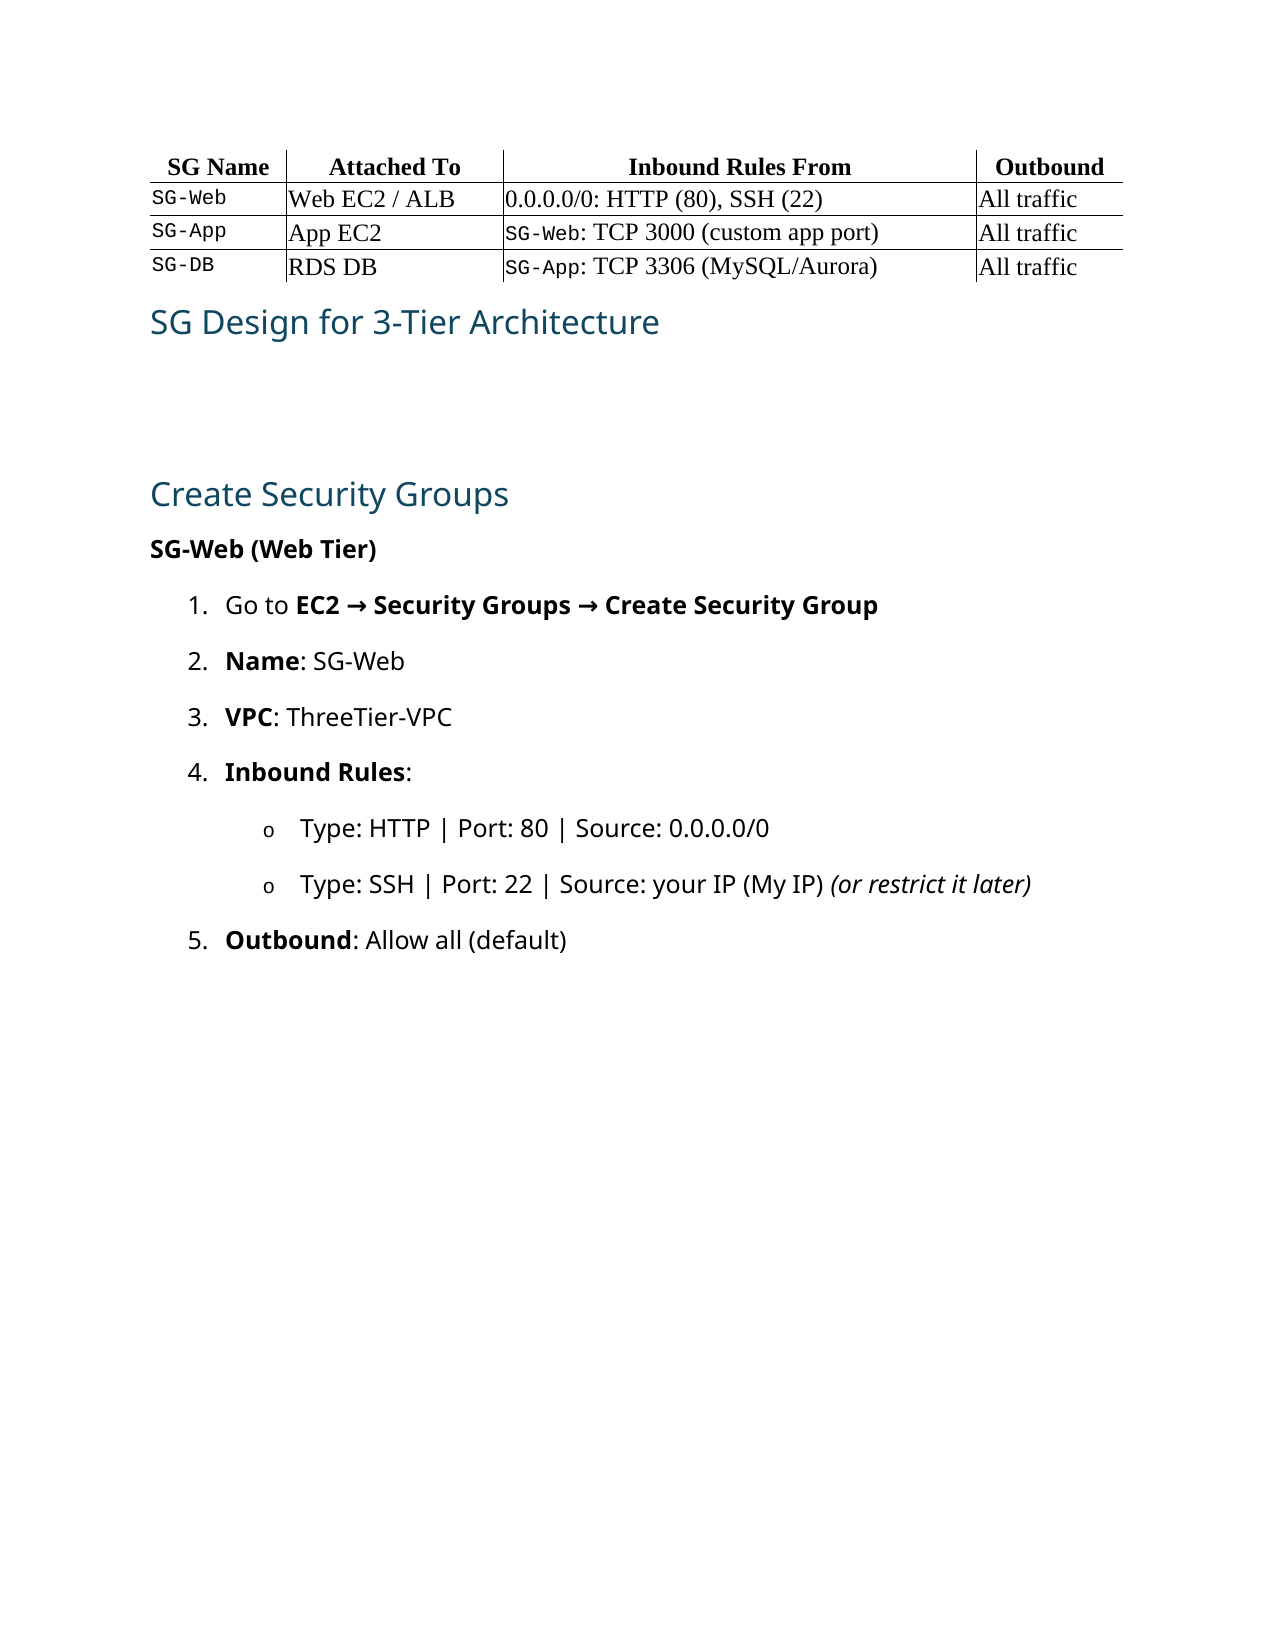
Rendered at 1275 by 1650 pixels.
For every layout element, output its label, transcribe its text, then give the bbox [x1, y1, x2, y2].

subtitle SG Design for 3-Tier Architecture [150, 299, 1125, 344]
list Inbound Rules: [187, 755, 1125, 789]
table_cell SG-App [150, 216, 286, 248]
table_cell All traffic [977, 216, 1122, 248]
table_cell SG-App: TCP 3306 (MySQL/Aurora) [504, 250, 976, 282]
table_header SG Name [150, 150, 286, 182]
text SG-Web (Web Tier) [150, 532, 1125, 566]
subtitle Create Security Groups [150, 471, 1125, 517]
table_cell App EC2 [287, 216, 503, 248]
table_header Outbound [977, 150, 1122, 182]
table_header Attached To [287, 150, 503, 182]
list Go to EC2 → Security Groups → Create Security Group [187, 587, 1125, 622]
table_cell All traffic [977, 183, 1122, 215]
table_cell Web EC2 / ALB [287, 183, 503, 215]
list VPC: ThreeTier-VPC [187, 699, 1125, 733]
table_cell SG-Web [150, 183, 286, 215]
list Type: HTTP | Port: 80 | Source: 0.0.0.0/0 [262, 811, 1125, 845]
table_header Inbound Rules From [504, 150, 976, 182]
table_cell SG-DB [150, 250, 286, 282]
table_cell All traffic [977, 250, 1122, 282]
table_cell 0.0.0.0/0: HTTP (80), SSH (22) [504, 183, 976, 215]
table_cell RDS DB [287, 250, 503, 282]
list Type: SSH | Port: 22 | Source: your IP (My IP) (or restrict it later) [262, 867, 1125, 901]
list Name: SG-Web [187, 643, 1125, 677]
table_cell SG-Web: TCP 3000 (custom app port) [504, 216, 976, 248]
list Outbound: Allow all (default) [187, 922, 1125, 957]
